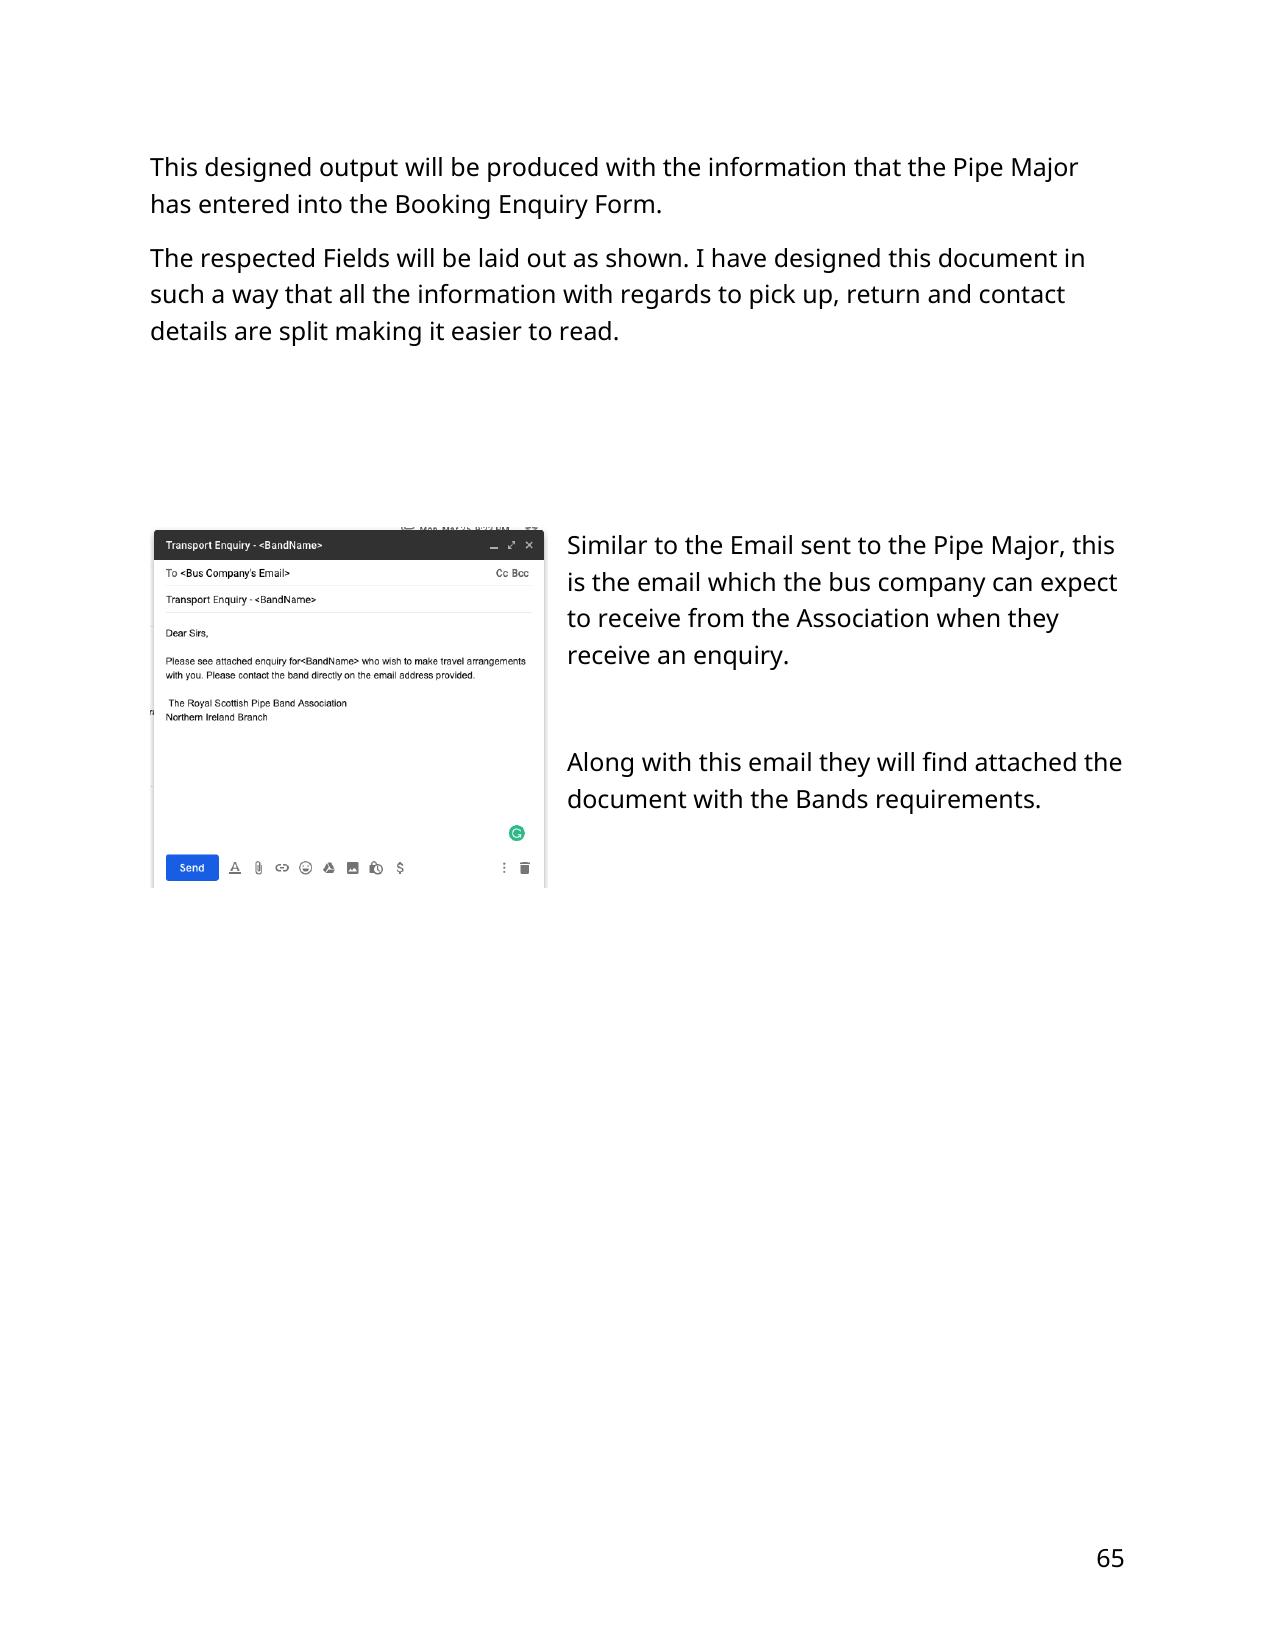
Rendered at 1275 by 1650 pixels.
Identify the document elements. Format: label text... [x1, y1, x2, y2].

picture [150, 527, 548, 888]
text Along with this email they will find attached the document with the Bands requirements. [548, 745, 1125, 816]
text Similar to the Email sent to the Pipe Major, this is the email which the bus company can expect to receive from the Association when they receive an enquiry. [548, 527, 1125, 672]
text The respected Fields will be laid out as shown. I have designed this document in such a way that all the information with regards to pick up, return and contact details are split making it easier to read. [150, 240, 1125, 348]
text This designed output will be produced with the information that the Pipe Major has entered into the Booking Enquiry Form. [150, 150, 1125, 221]
